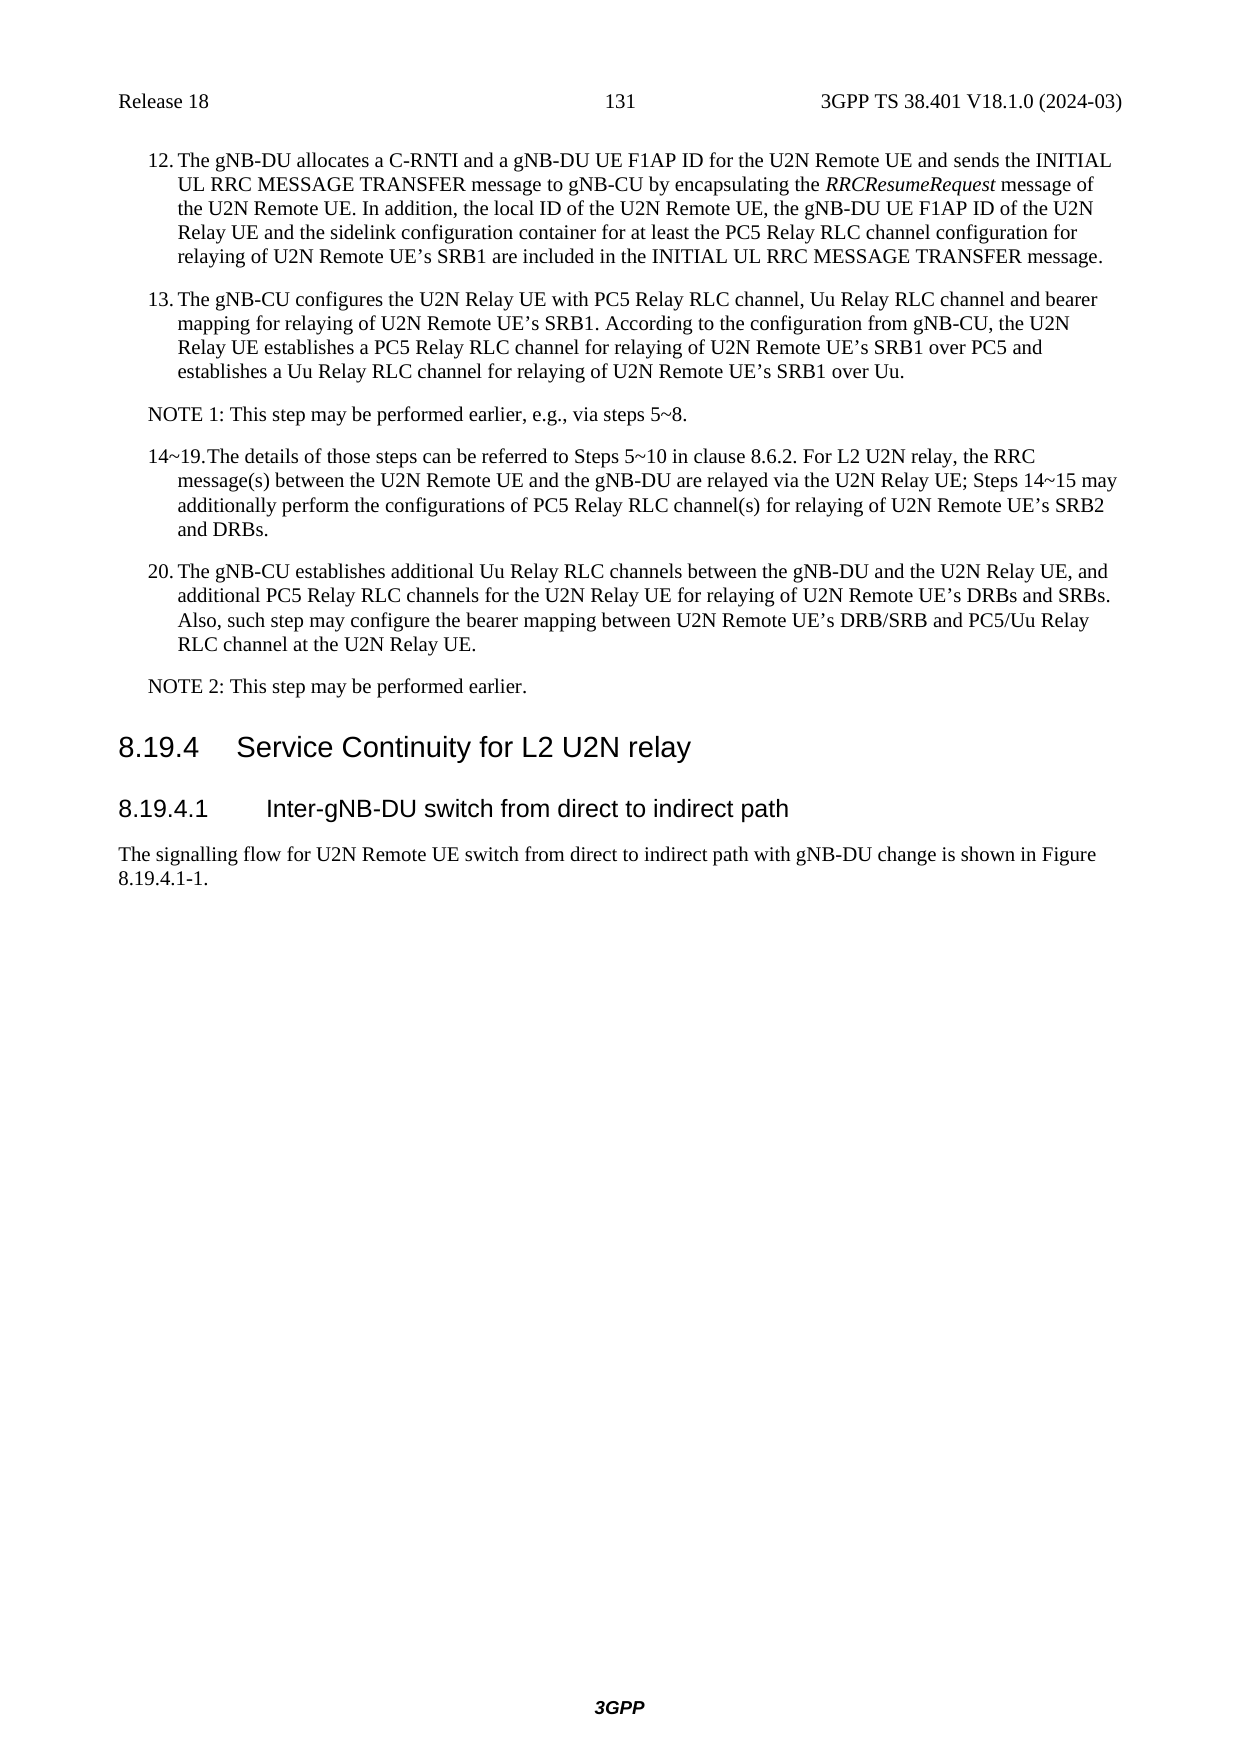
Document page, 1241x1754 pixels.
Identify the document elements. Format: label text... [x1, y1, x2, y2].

subtitle 8.19.4 Service Continuity for L2 U2N relay [118, 730, 1122, 763]
text 13. The gNB-CU configures the U2N Relay UE with PC5 Relay RLC channel, Uu Relay RLC channel and bearer mapping for relaying of U2N Remote UE’s SRB1. According to the configuration from gNB-CU, the U2N Relay UE establishes a PC5 Relay RLC channel for relaying of U2N Remote UE’s SRB1 over PC5 and establishes a Uu Relay RLC channel for relaying of U2N Remote UE’s SRB1 over Uu. [148, 287, 1122, 383]
text NOTE 1: This step may be performed earlier, e.g., via steps 5~8. [148, 402, 1122, 426]
subtitle 8.19.4.1 Inter-gNB-DU switch from direct to indirect path [118, 794, 1122, 823]
text NOTE 2: This step may be performed earlier. [148, 674, 1122, 698]
text 20. The gNB-CU establishes additional Uu Relay RLC channels between the gNB-DU and the U2N Relay UE, and additional PC5 Relay RLC channels for the U2N Relay UE for relaying of U2N Remote UE’s DRBs and SRBs. Also, such step may configure the bearer mapping between U2N Remote UE’s DRB/SRB and PC5/Uu Relay RLC channel at the U2N Relay UE. [148, 559, 1122, 656]
text 12. The gNB-DU allocates a C-RNTI and a gNB-DU UE F1AP ID for the U2N Remote UE and sends the INITIAL UL RRC MESSAGE TRANSFER message to gNB-CU by encapsulating the RRCResumeRequest message of the U2N Remote UE. In addition, the local ID of the U2N Remote UE, the gNB-DU UE F1AP ID of the U2N Relay UE and the sidelink configuration container for at least the PC5 Relay RLC channel configuration for relaying of U2N Remote UE’s SRB1 are included in the INITIAL UL RRC MESSAGE TRANSFER message. [148, 147, 1122, 268]
text The signalling flow for U2N Remote UE switch from direct to indirect path with gNB-DU change is shown in Figure 8.19.4.1-1. [118, 842, 1122, 890]
text 14~19. The details of those steps can be referred to Steps 5~10 in clause 8.6.2. For L2 U2N relay, the RRC message(s) between the U2N Remote UE and the gNB-DU are relayed via the U2N Relay UE; Steps 14~15 may additionally perform the configurations of PC5 Relay RLC channel(s) for relaying of U2N Remote UE’s SRB2 and DRBs. [148, 444, 1122, 541]
